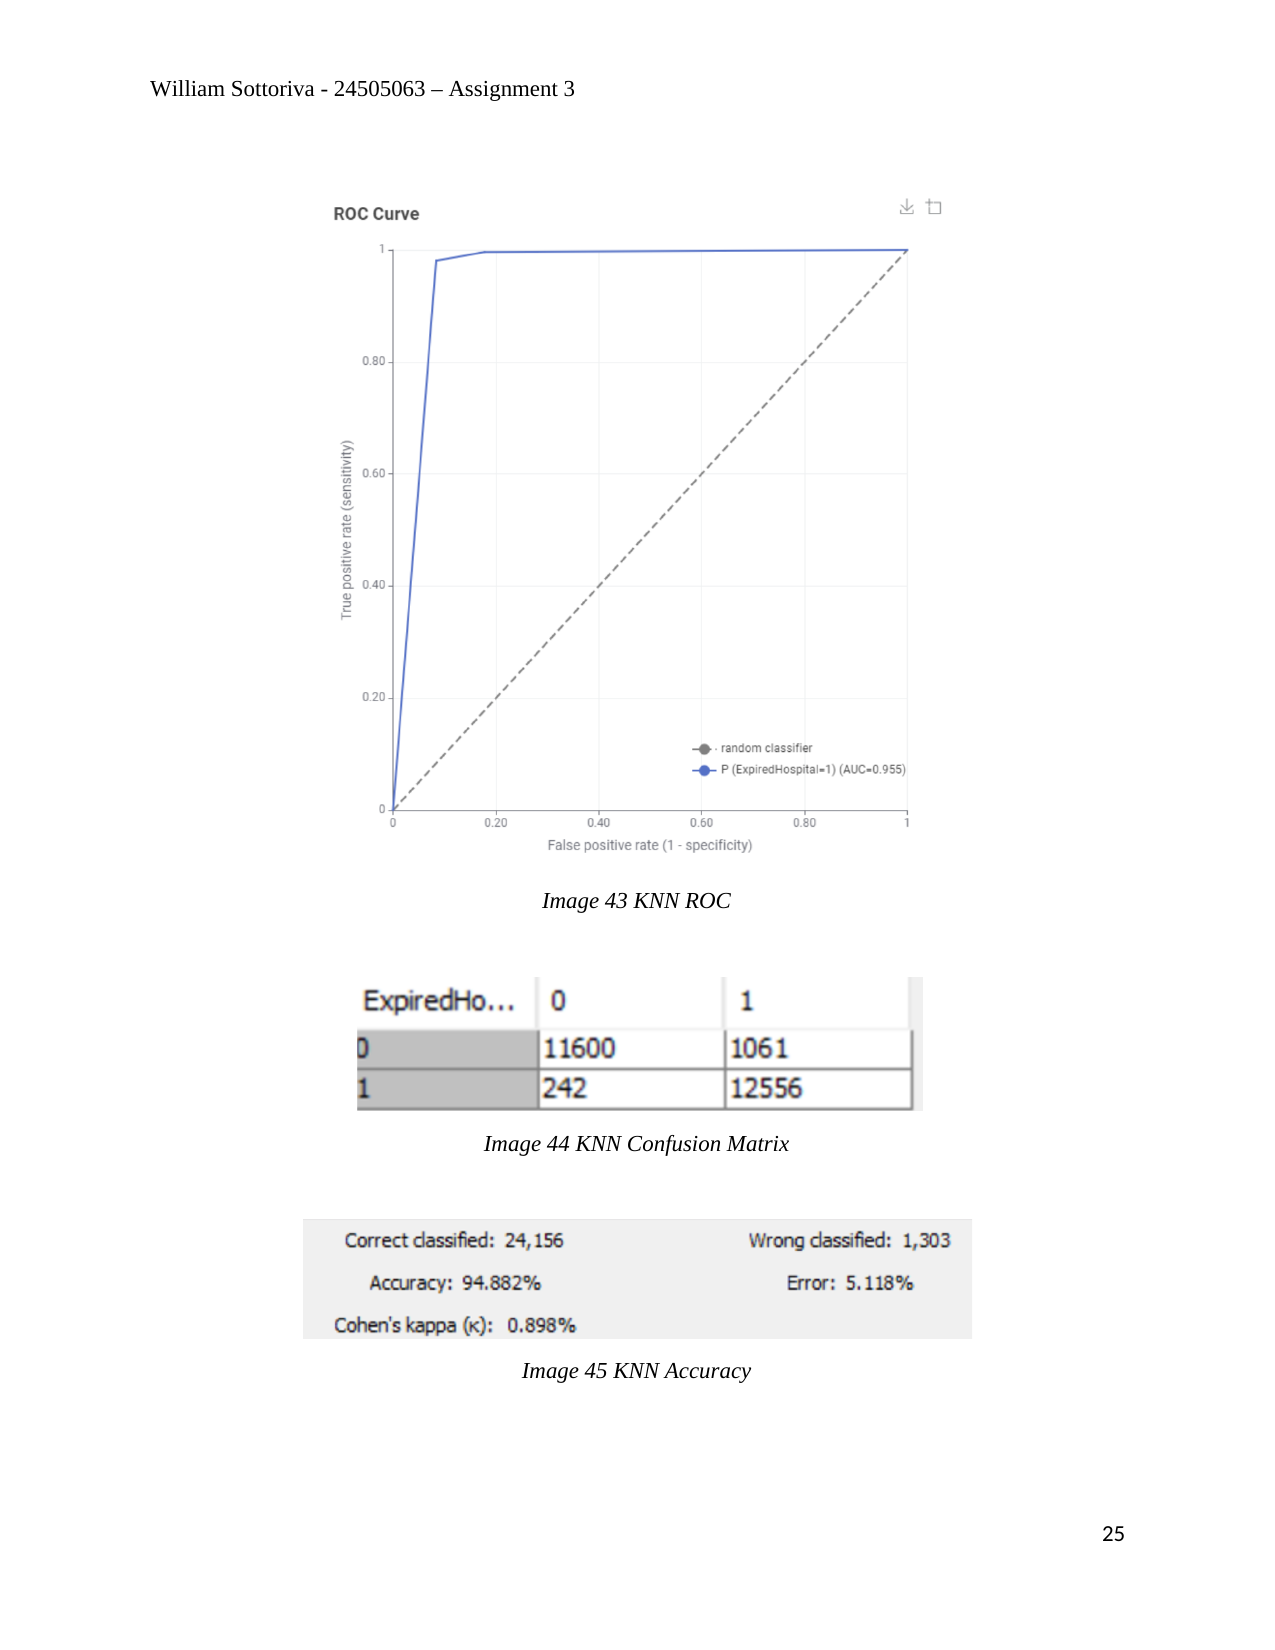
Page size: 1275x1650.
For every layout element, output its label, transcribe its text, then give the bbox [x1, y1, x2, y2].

picture [303, 1219, 973, 1339]
picture [352, 977, 923, 1111]
picture [332, 195, 943, 869]
text Image 43 KNN ROC [150, 887, 1125, 913]
text Image 44 KNN Confusion Matrix [150, 1129, 1125, 1156]
text Image 45 KNN Accuracy [150, 1357, 1125, 1383]
